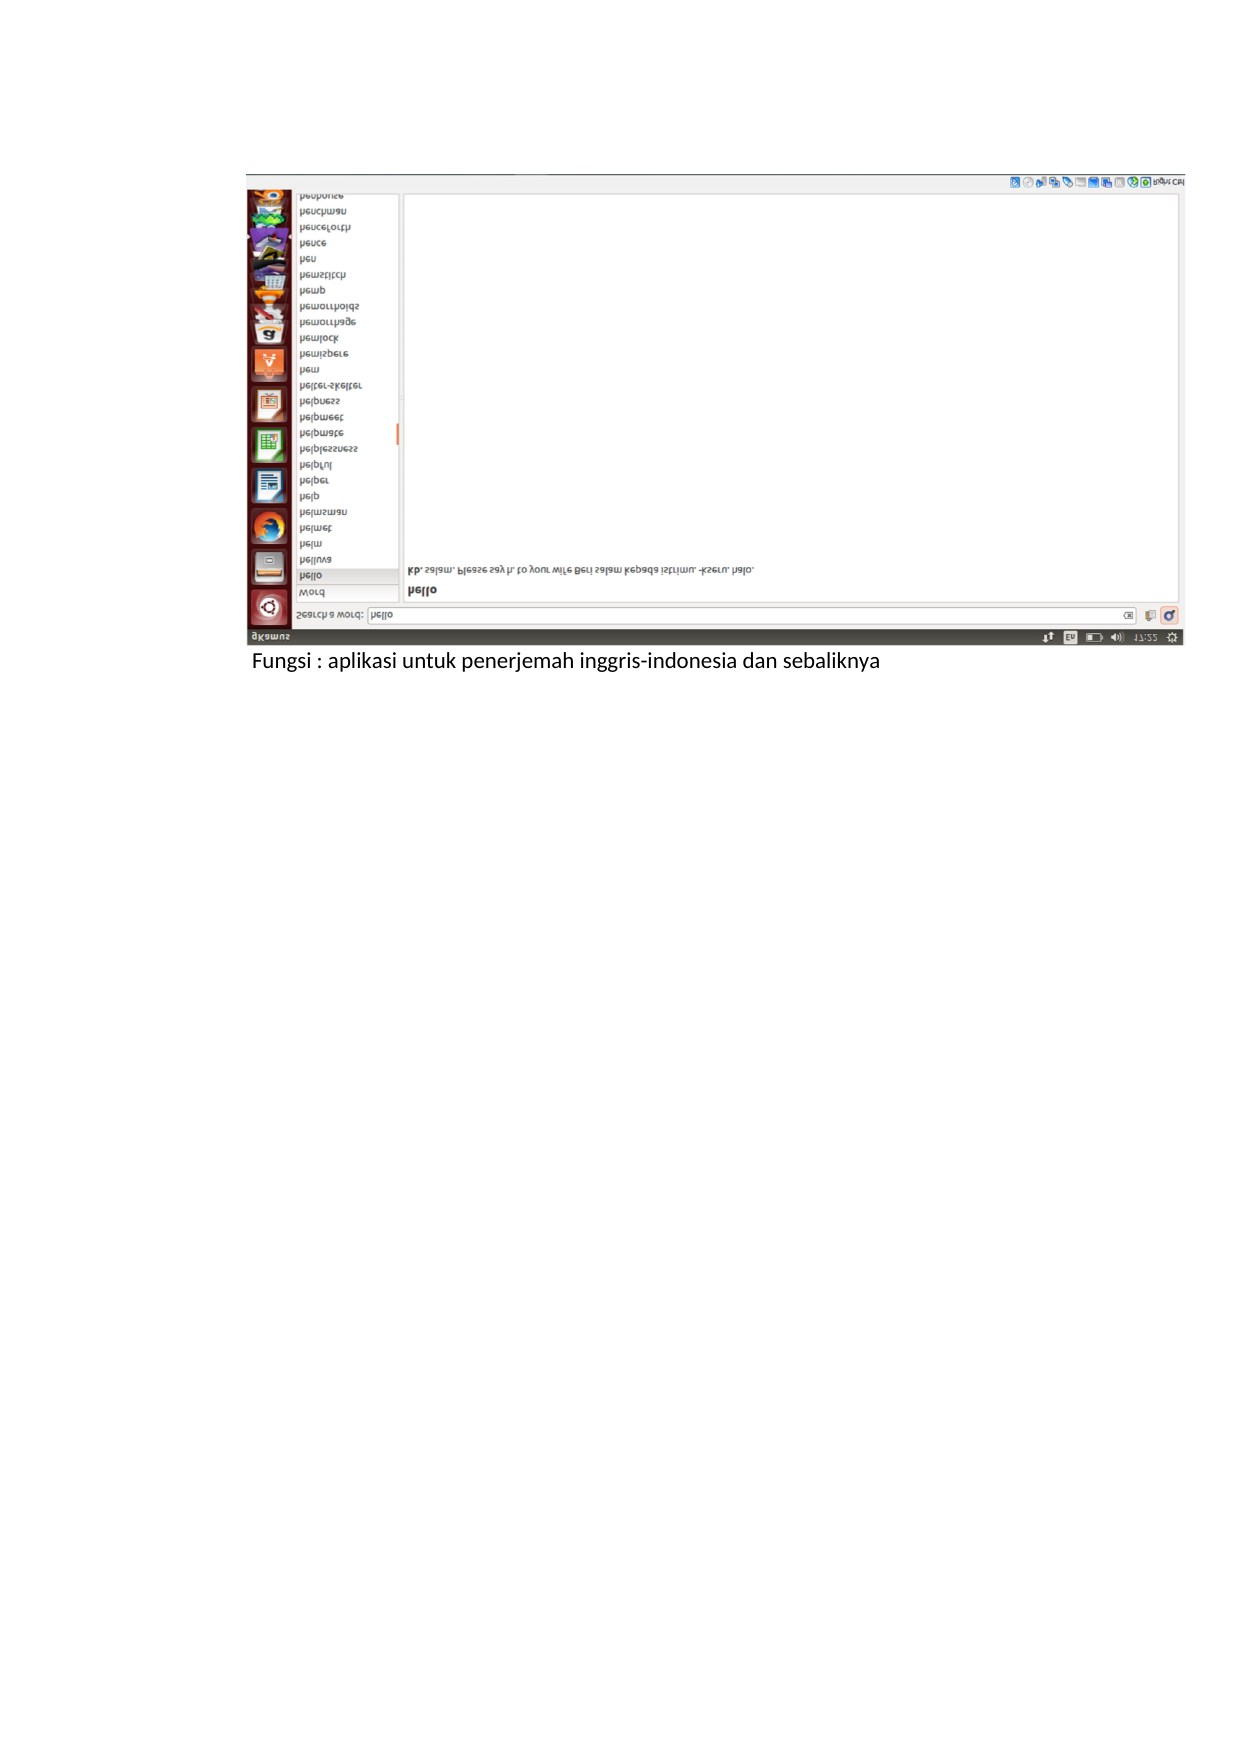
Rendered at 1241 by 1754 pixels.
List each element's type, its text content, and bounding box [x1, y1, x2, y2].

picture [246, 173, 1186, 646]
text Fungsi : aplikasi untuk penerjemah inggris-indonesia dan sebaliknya [247, 646, 1090, 674]
